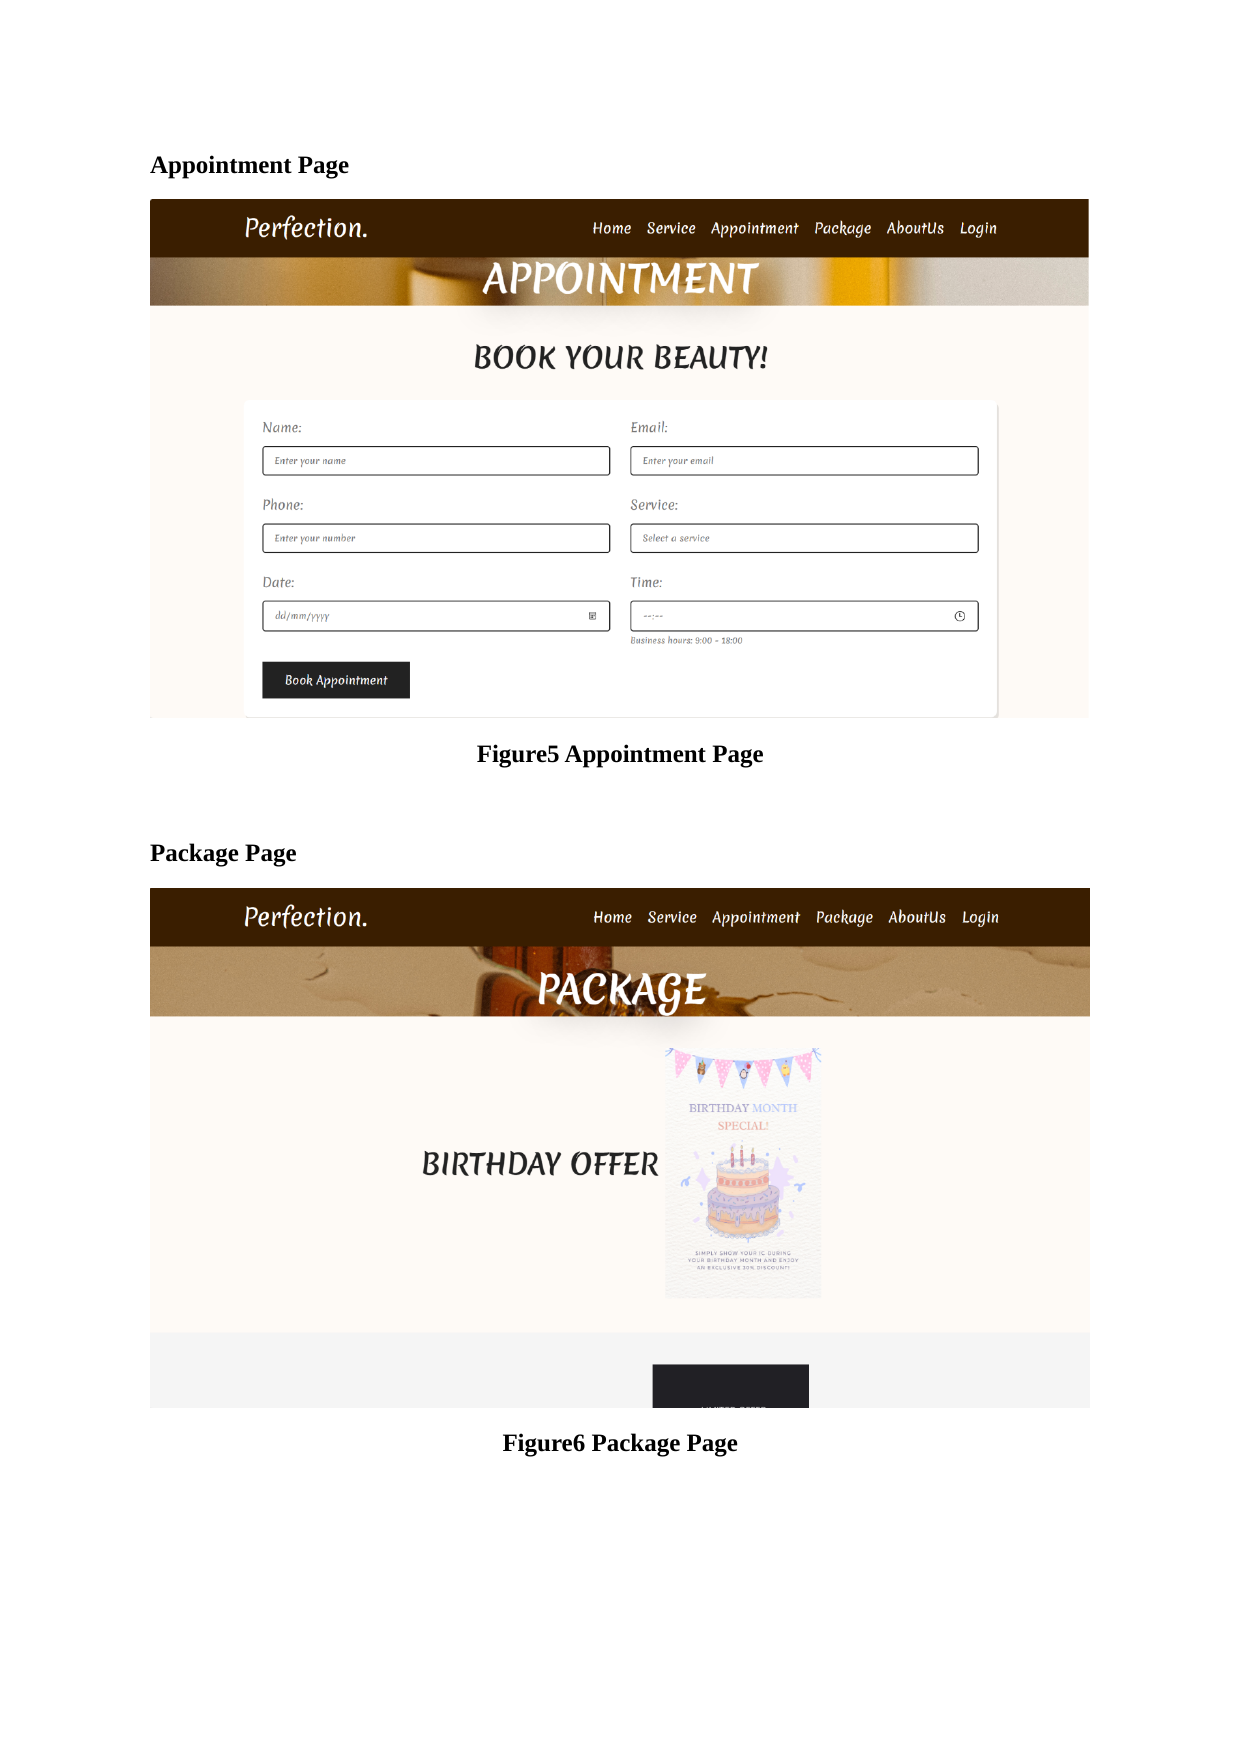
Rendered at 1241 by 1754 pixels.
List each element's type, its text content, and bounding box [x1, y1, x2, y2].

text Figure6 Package Page [150, 1428, 1090, 1457]
text Package Page [150, 838, 1090, 867]
picture [150, 199, 1089, 718]
text Appointment Page [150, 150, 1090, 179]
text Figure5 Appointment Page [150, 739, 1090, 768]
picture [150, 888, 1090, 1408]
